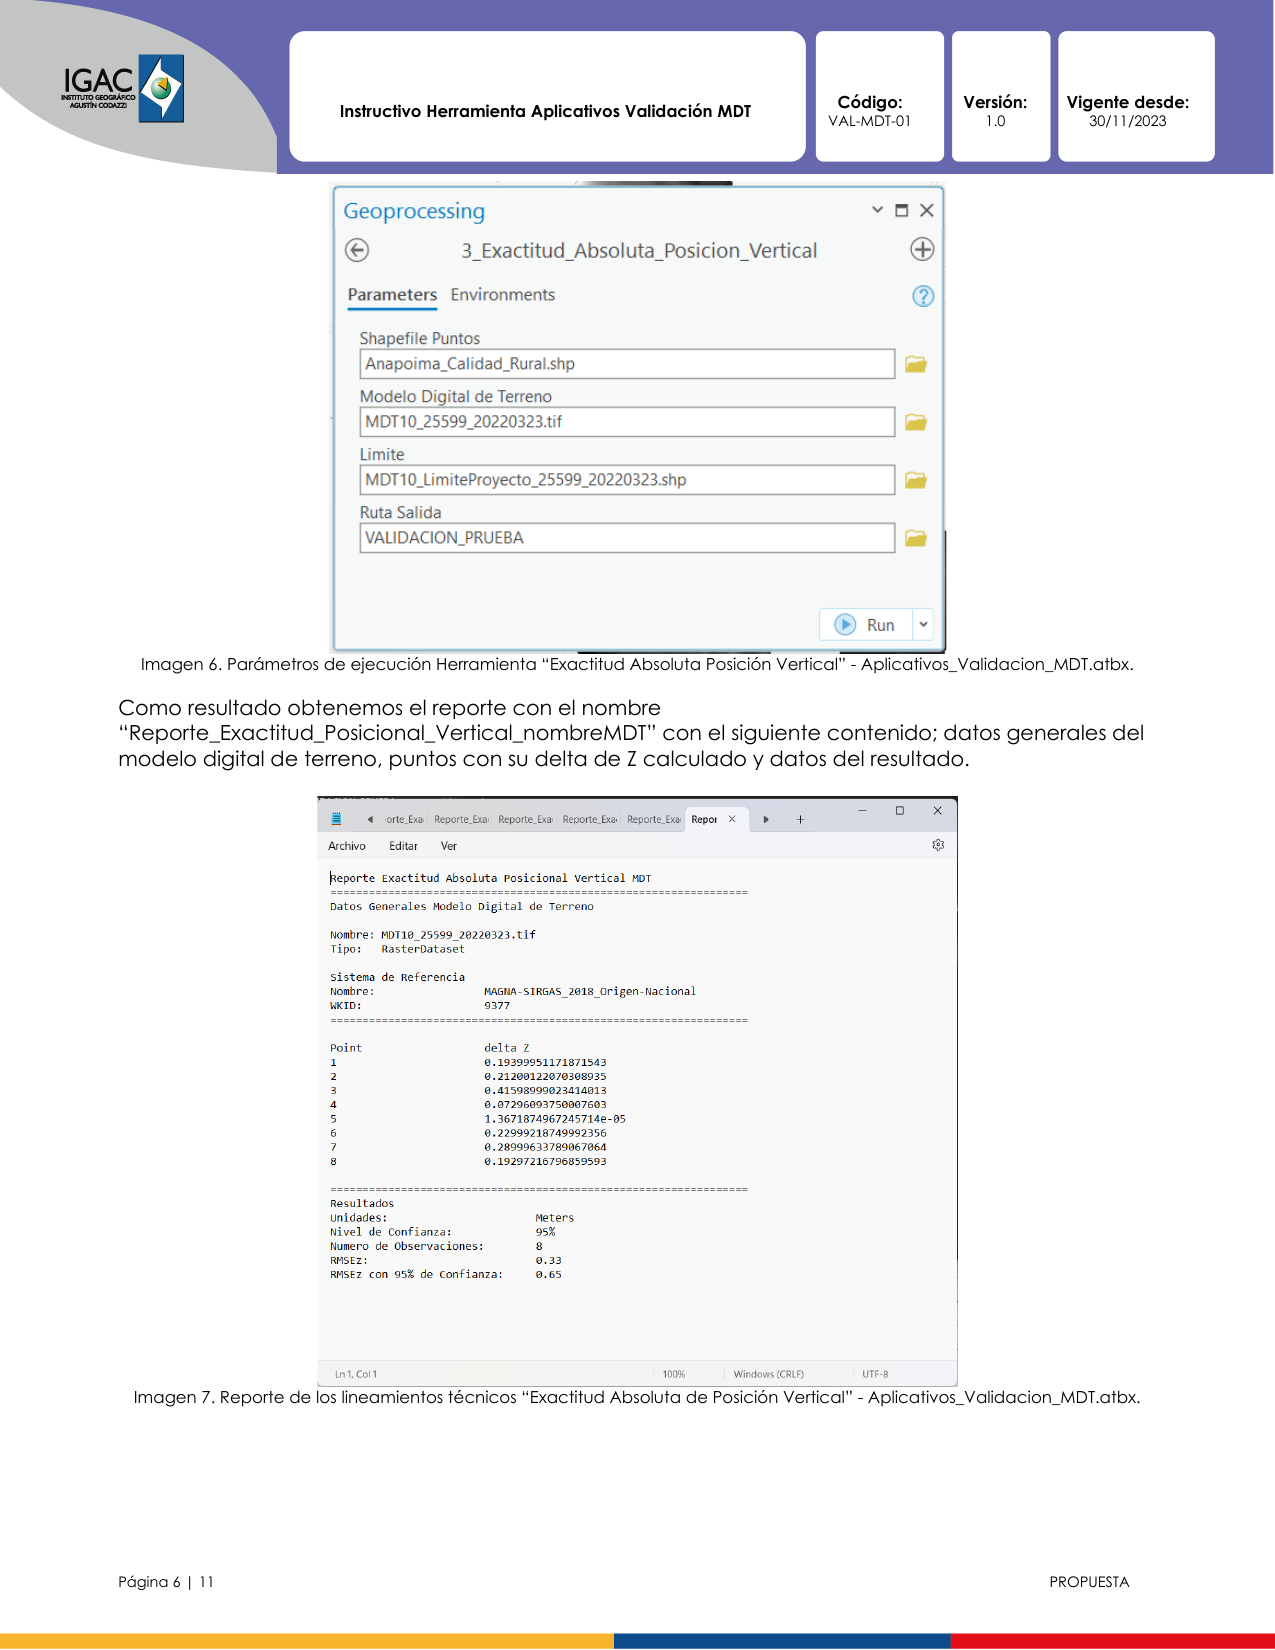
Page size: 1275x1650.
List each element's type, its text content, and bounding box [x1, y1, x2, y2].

picture [328, 181, 947, 654]
text Como resultado obtenemos el reporte con el nombre “Reporte_Exactitud_Posicional_Vertical_nombreMDT” con el siguiente contenido; datos generales del modelo digital de terreno, puntos con su delta de Z calculado y datos del resultado. [118, 694, 1157, 771]
picture [0, 0, 1274, 174]
picture [317, 796, 958, 1387]
picture [0, 1633, 1275, 1649]
